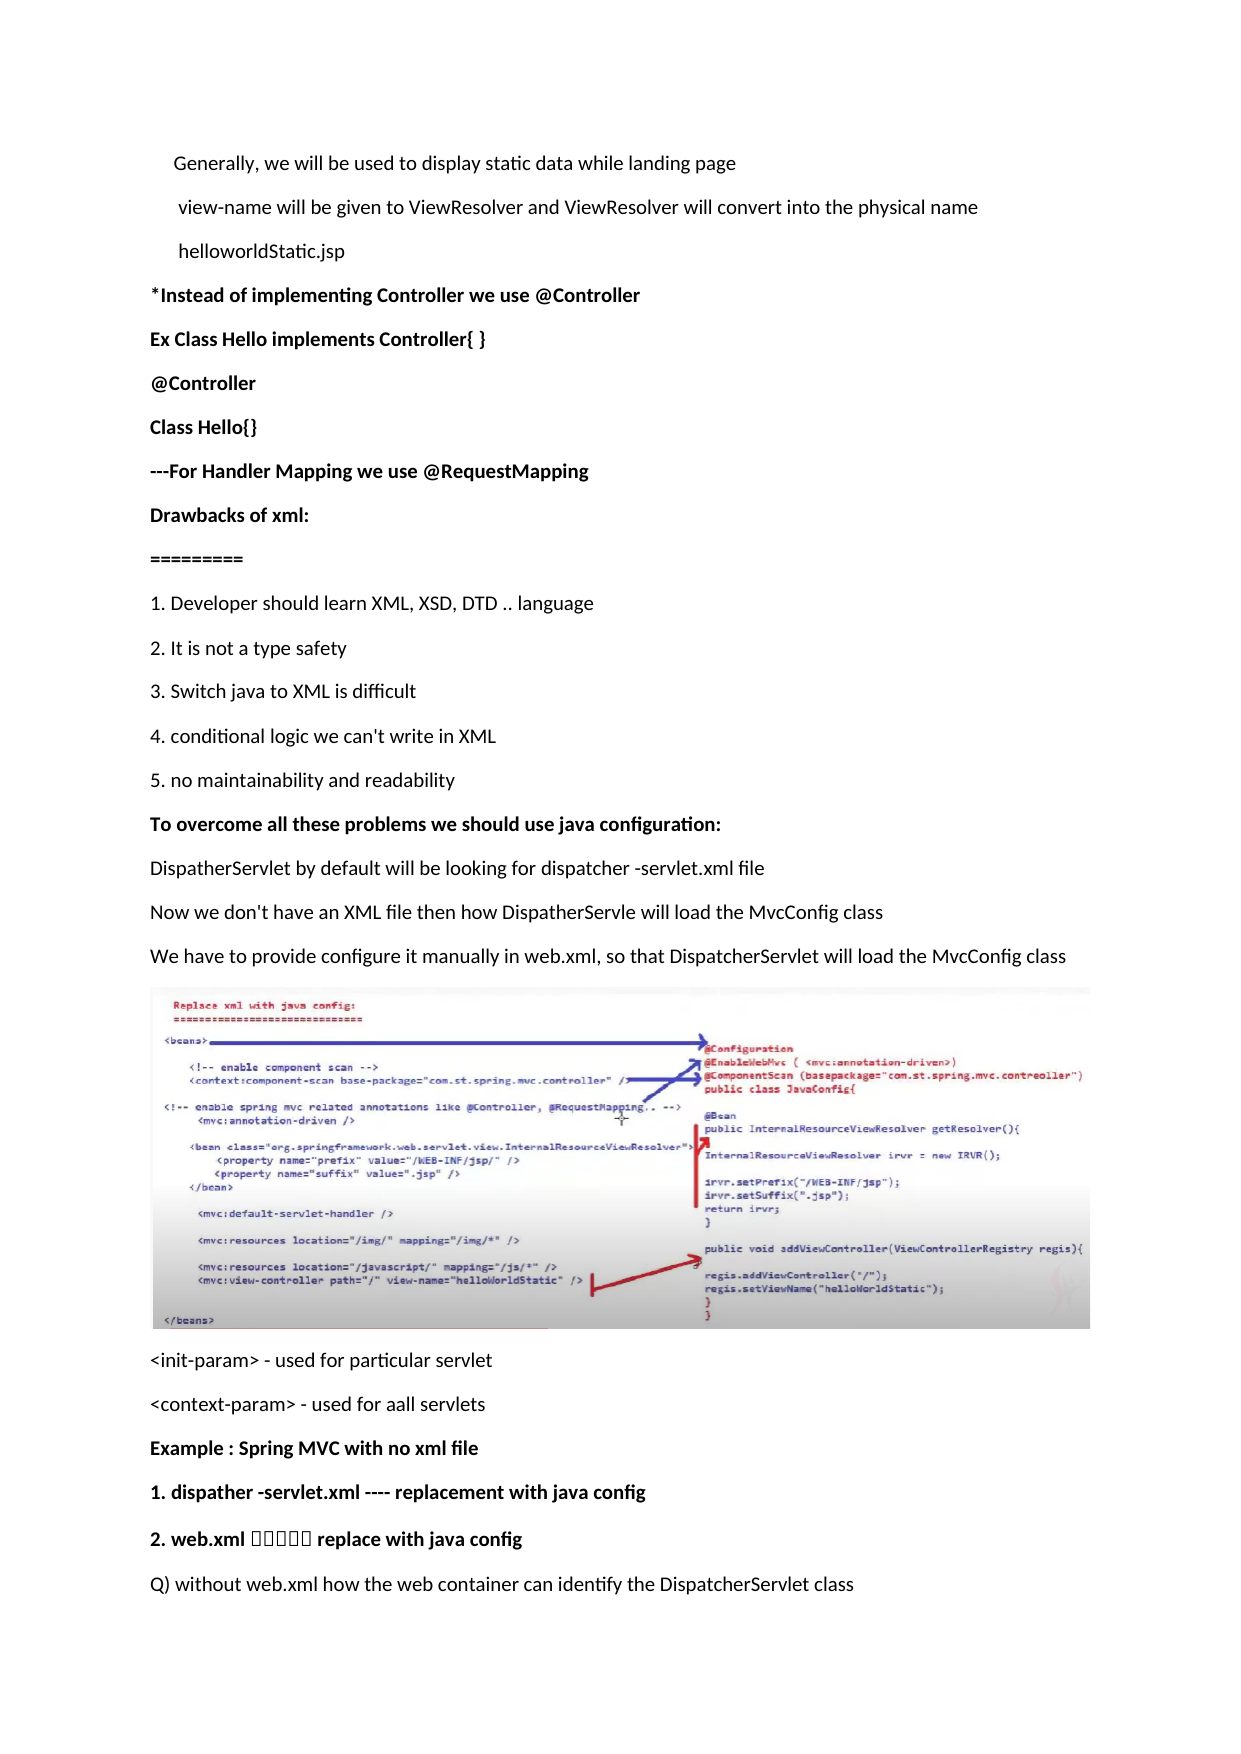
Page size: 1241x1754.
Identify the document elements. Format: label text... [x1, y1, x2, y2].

text 1. Developer should learn XML, XSD, DTD .. language [150, 591, 1090, 616]
text Drawbacks of xml: [150, 502, 1090, 528]
text 2. web.xml ➖➖➖➖➖ replace with java config [150, 1524, 1090, 1552]
text 2. It is not a type safety [150, 635, 1090, 660]
text Now we don't have an XML file then how DispatherServle will load the MvcConfig class [150, 899, 1090, 924]
text ========= [150, 547, 1090, 572]
text <context-param> - used for aall servlets [150, 1391, 1090, 1417]
text We have to provide configure it manually in web.xml, so that DispatcherServlet will load the MvcConfig class [150, 943, 1090, 968]
text To overcome all these problems we should use java configuration: [150, 811, 1090, 836]
text ---For Handler Mapping we use @RequestMapping [150, 458, 1090, 484]
text <init-param> - used for particular servlet [150, 1347, 1090, 1373]
picture [150, 987, 1091, 1329]
text 3. Switch java to XML is difficult [150, 679, 1090, 704]
text Example : Spring MVC with no xml file [150, 1436, 1090, 1461]
text @Controller [150, 370, 1090, 396]
text DispatherServlet by default will be looking for dispatcher -servlet.xml file [150, 855, 1090, 880]
text Class Hello{} [150, 414, 1090, 440]
text 4. conditional logic we can't write in XML [150, 723, 1090, 748]
text 5. no maintainability and readability [150, 767, 1090, 792]
text helloworldStatic.jsp [150, 238, 1090, 263]
text *Instead of implementing Controller we use @Controller [150, 282, 1090, 308]
text Q) without web.xml how the web container can identify the DispatcherServlet class [150, 1571, 1090, 1596]
text view-name will be given to ViewResolver and ViewResolver will convert into the physical name [150, 194, 1090, 219]
text Generally, we will be used to display static data while landing page [150, 150, 1090, 175]
text 1. dispather -servlet.xml ---- replacement with java config [150, 1479, 1090, 1505]
text Ex Class Hello implements Controller{ } [150, 326, 1090, 352]
